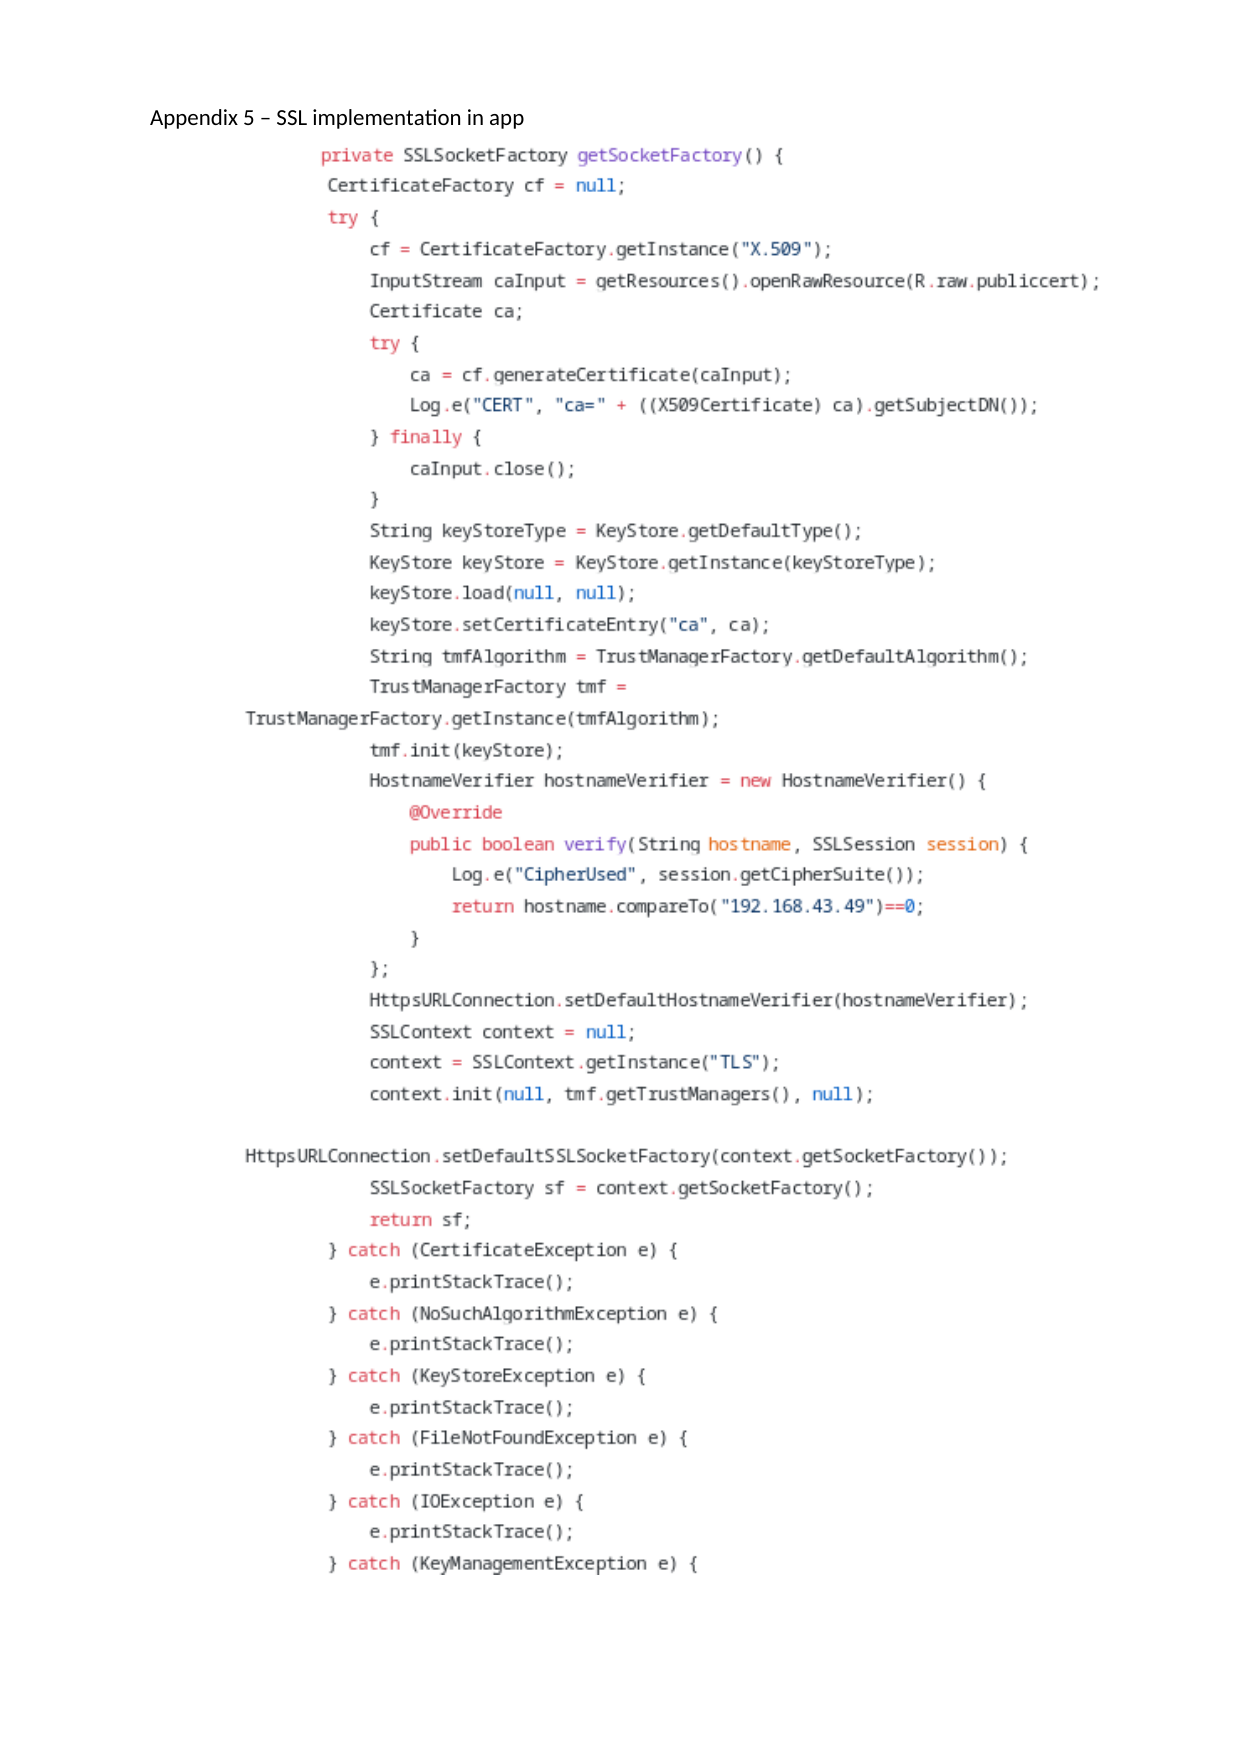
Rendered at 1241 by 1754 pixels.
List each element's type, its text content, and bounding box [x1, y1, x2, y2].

text Appendix 5 – SSL implementation in app [150, 103, 1090, 1574]
